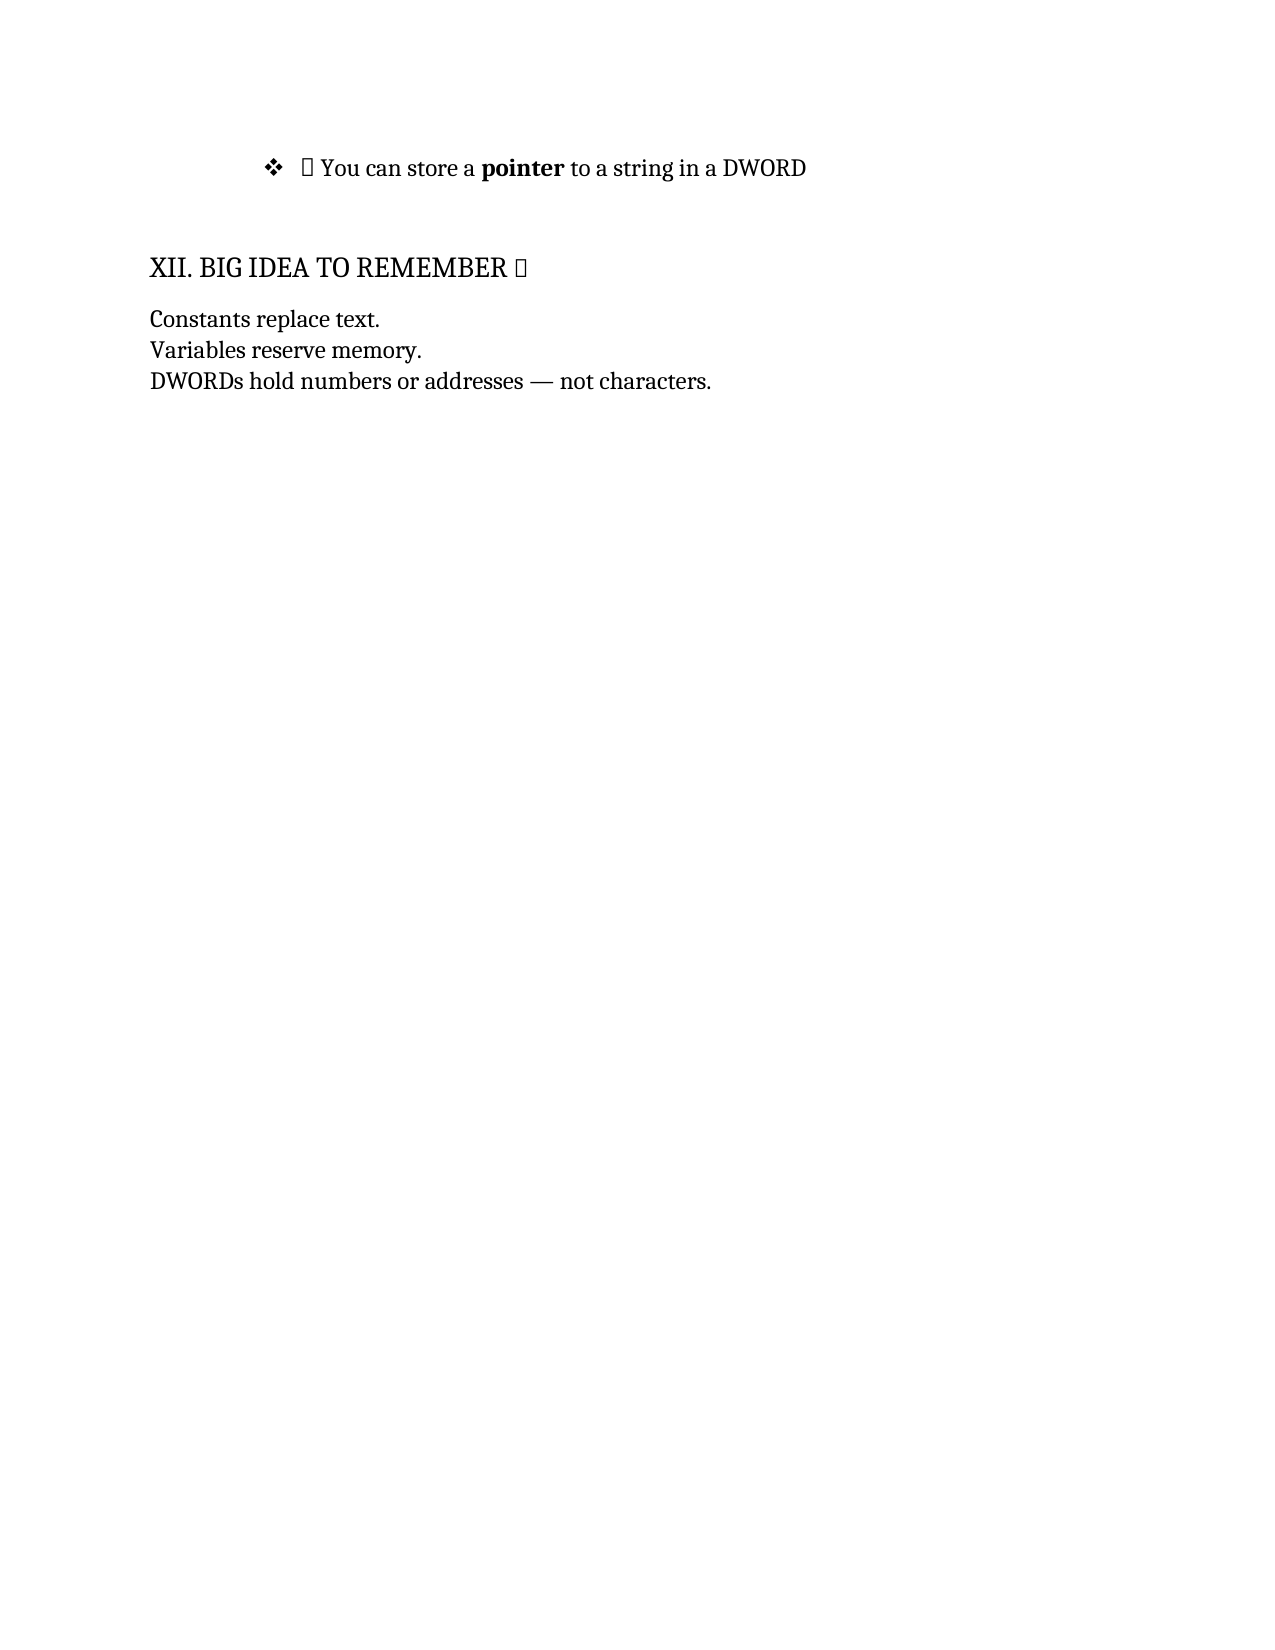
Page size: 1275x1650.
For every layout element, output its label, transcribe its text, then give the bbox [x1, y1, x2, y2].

text XII. BIG IDEA TO REMEMBER 🧠 [150, 251, 1125, 285]
text Constants replace text. Variables reserve memory. DWORDs hold numbers or addresses — not characters. [150, 304, 1125, 395]
list ✅ You can store a pointer to a string in a DWORD [262, 150, 1125, 184]
